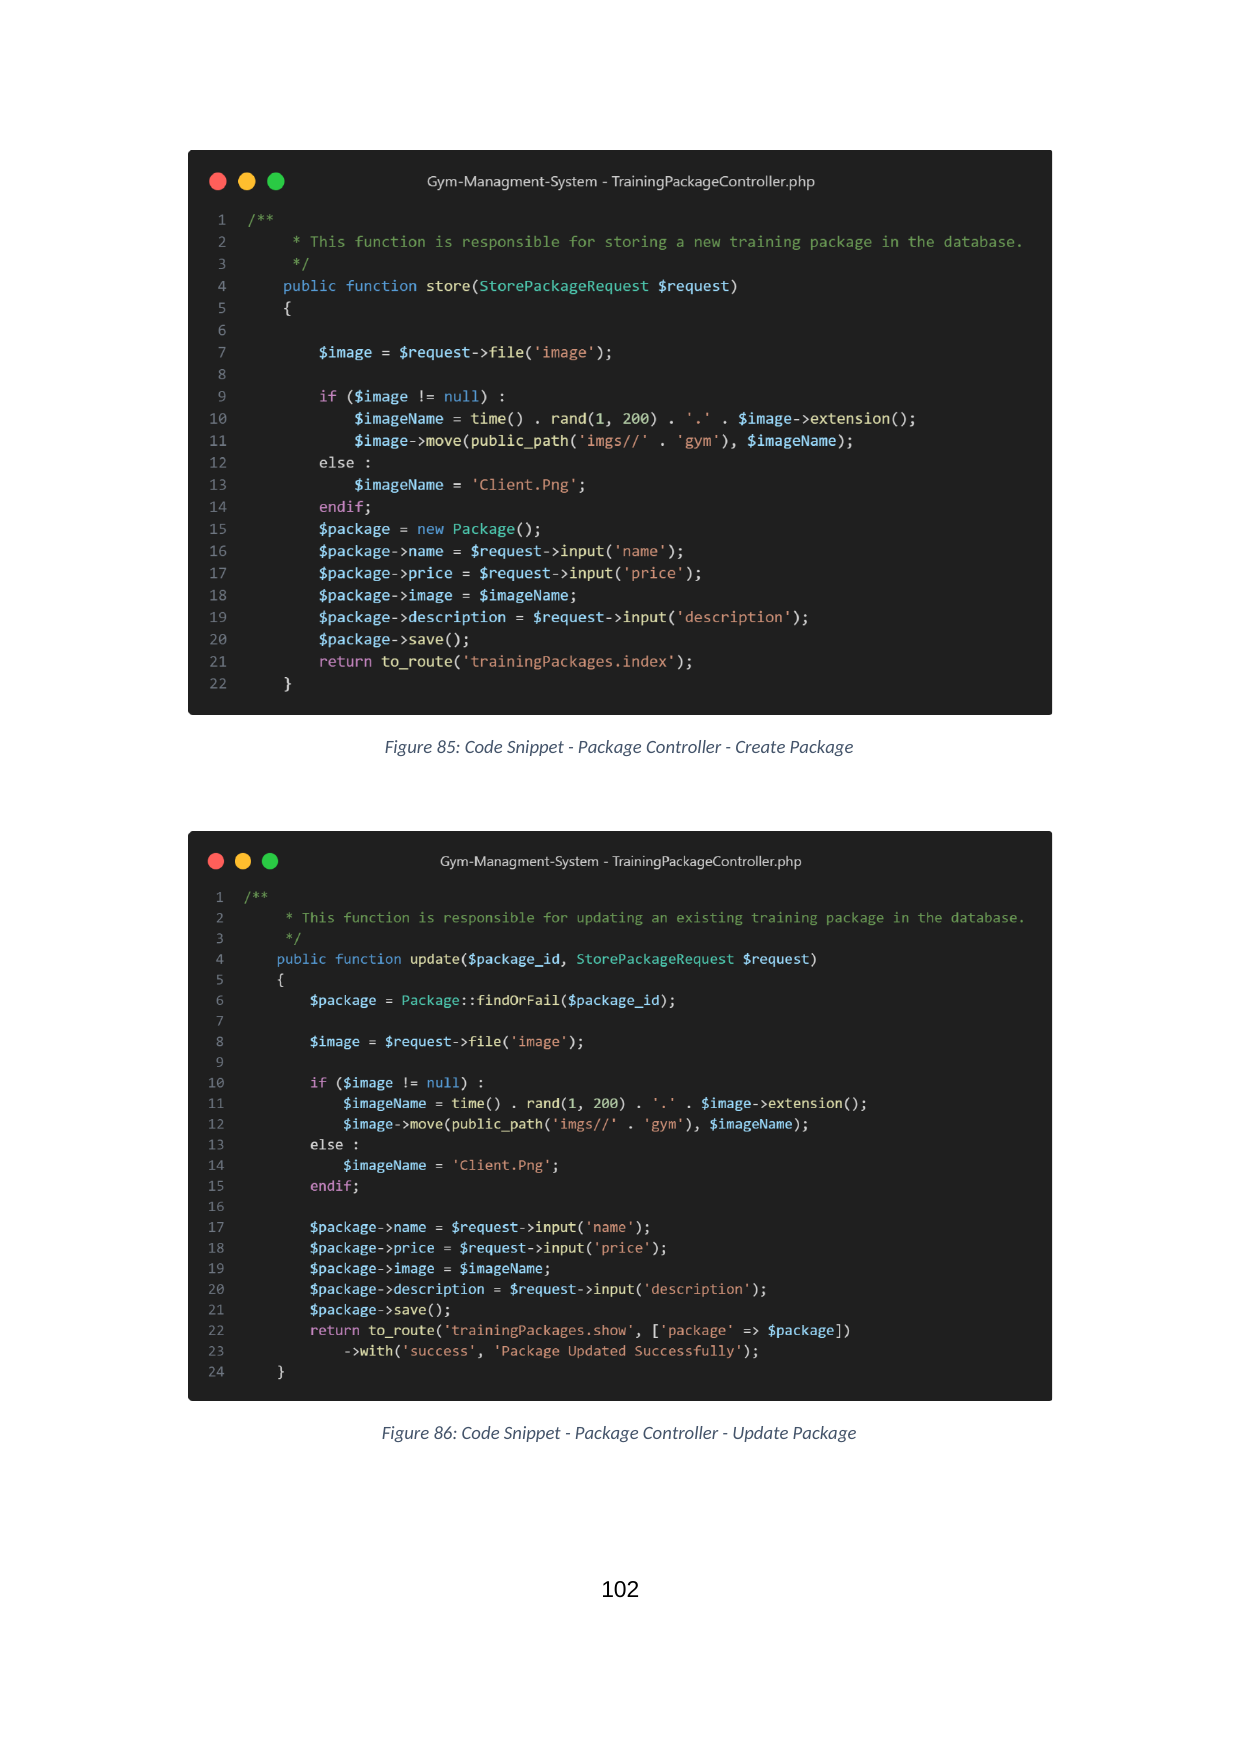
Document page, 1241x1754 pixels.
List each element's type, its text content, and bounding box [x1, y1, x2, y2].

picture [188, 831, 1053, 1401]
picture [188, 150, 1053, 715]
